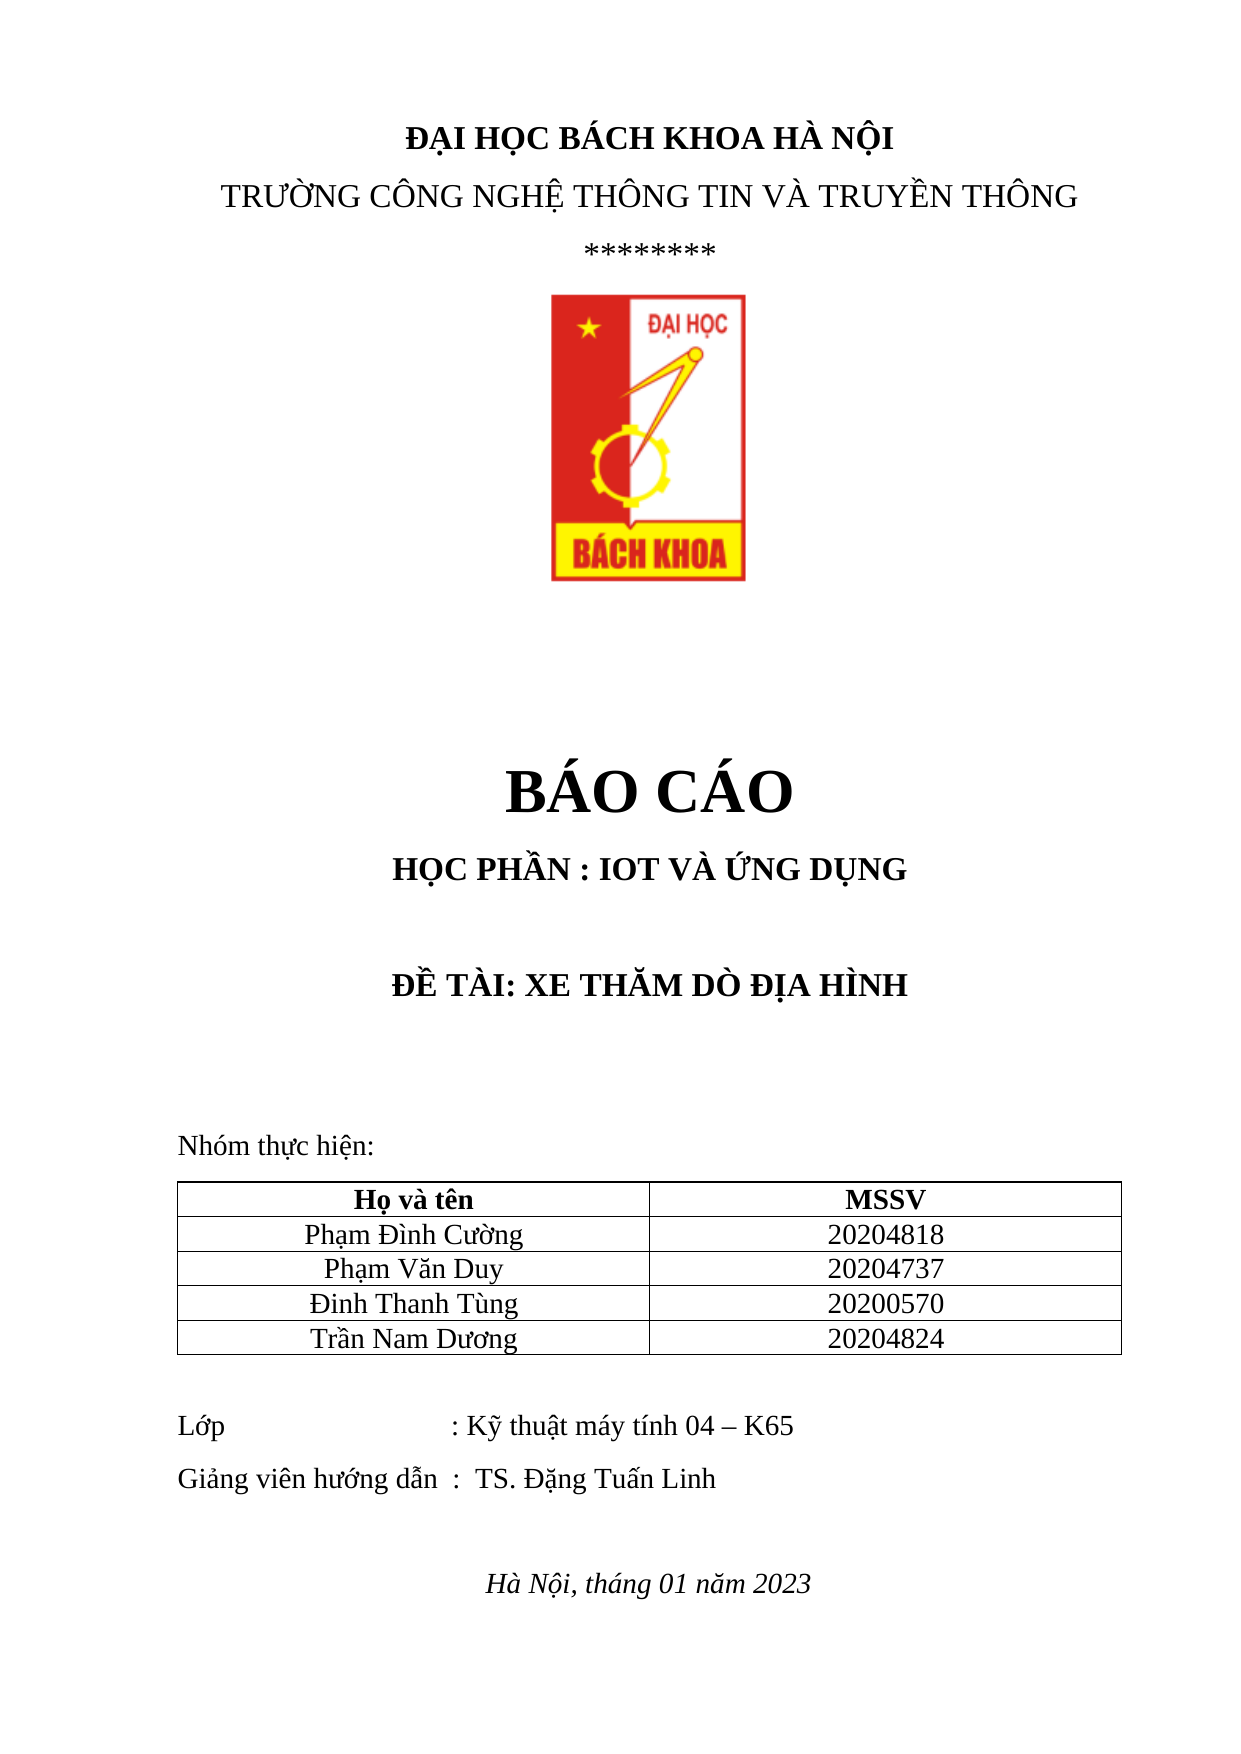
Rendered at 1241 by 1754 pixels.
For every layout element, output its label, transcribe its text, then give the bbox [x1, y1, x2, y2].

table_header MSSV [650, 1183, 1121, 1216]
table_cell Phạm Đình Cường [178, 1217, 649, 1251]
text Lớp : Kỹ thuật máy tính 04 – K65 [177, 1408, 1122, 1442]
text Nhóm thực hiện: [177, 1128, 1122, 1162]
text Hà Nội, tháng 01 năm 2023 [177, 1567, 1122, 1600]
text Giảng viên hướng dẫn : TS. Đặng Tuấn Linh [177, 1461, 1122, 1494]
text HỌC PHẦN : IOT VÀ ỨNG DỤNG [177, 849, 1122, 887]
text ĐẠI HỌC BÁCH KHOA HÀ NỘI [177, 118, 1122, 156]
table_cell Phạm Văn Duy [178, 1252, 649, 1285]
text BÁO CÁO [177, 754, 1122, 826]
table_cell 20204824 [650, 1321, 1121, 1354]
text TRƯỜNG CÔNG NGHỆ THÔNG TIN VÀ TRUYỀN THÔNG [177, 176, 1122, 214]
table_header Họ và tên [178, 1183, 649, 1216]
text ĐỀ TÀI: XE THĂM DÒ ĐỊA HÌNH [177, 965, 1122, 1003]
picture [550, 292, 749, 583]
table_cell 20200570 [650, 1286, 1121, 1320]
table_cell Trần Nam Dương [178, 1321, 649, 1354]
text ******** [177, 234, 1122, 272]
table_cell 20204737 [650, 1252, 1121, 1285]
table_cell Đinh Thanh Tùng [178, 1286, 649, 1320]
table_cell 20204818 [650, 1217, 1121, 1251]
